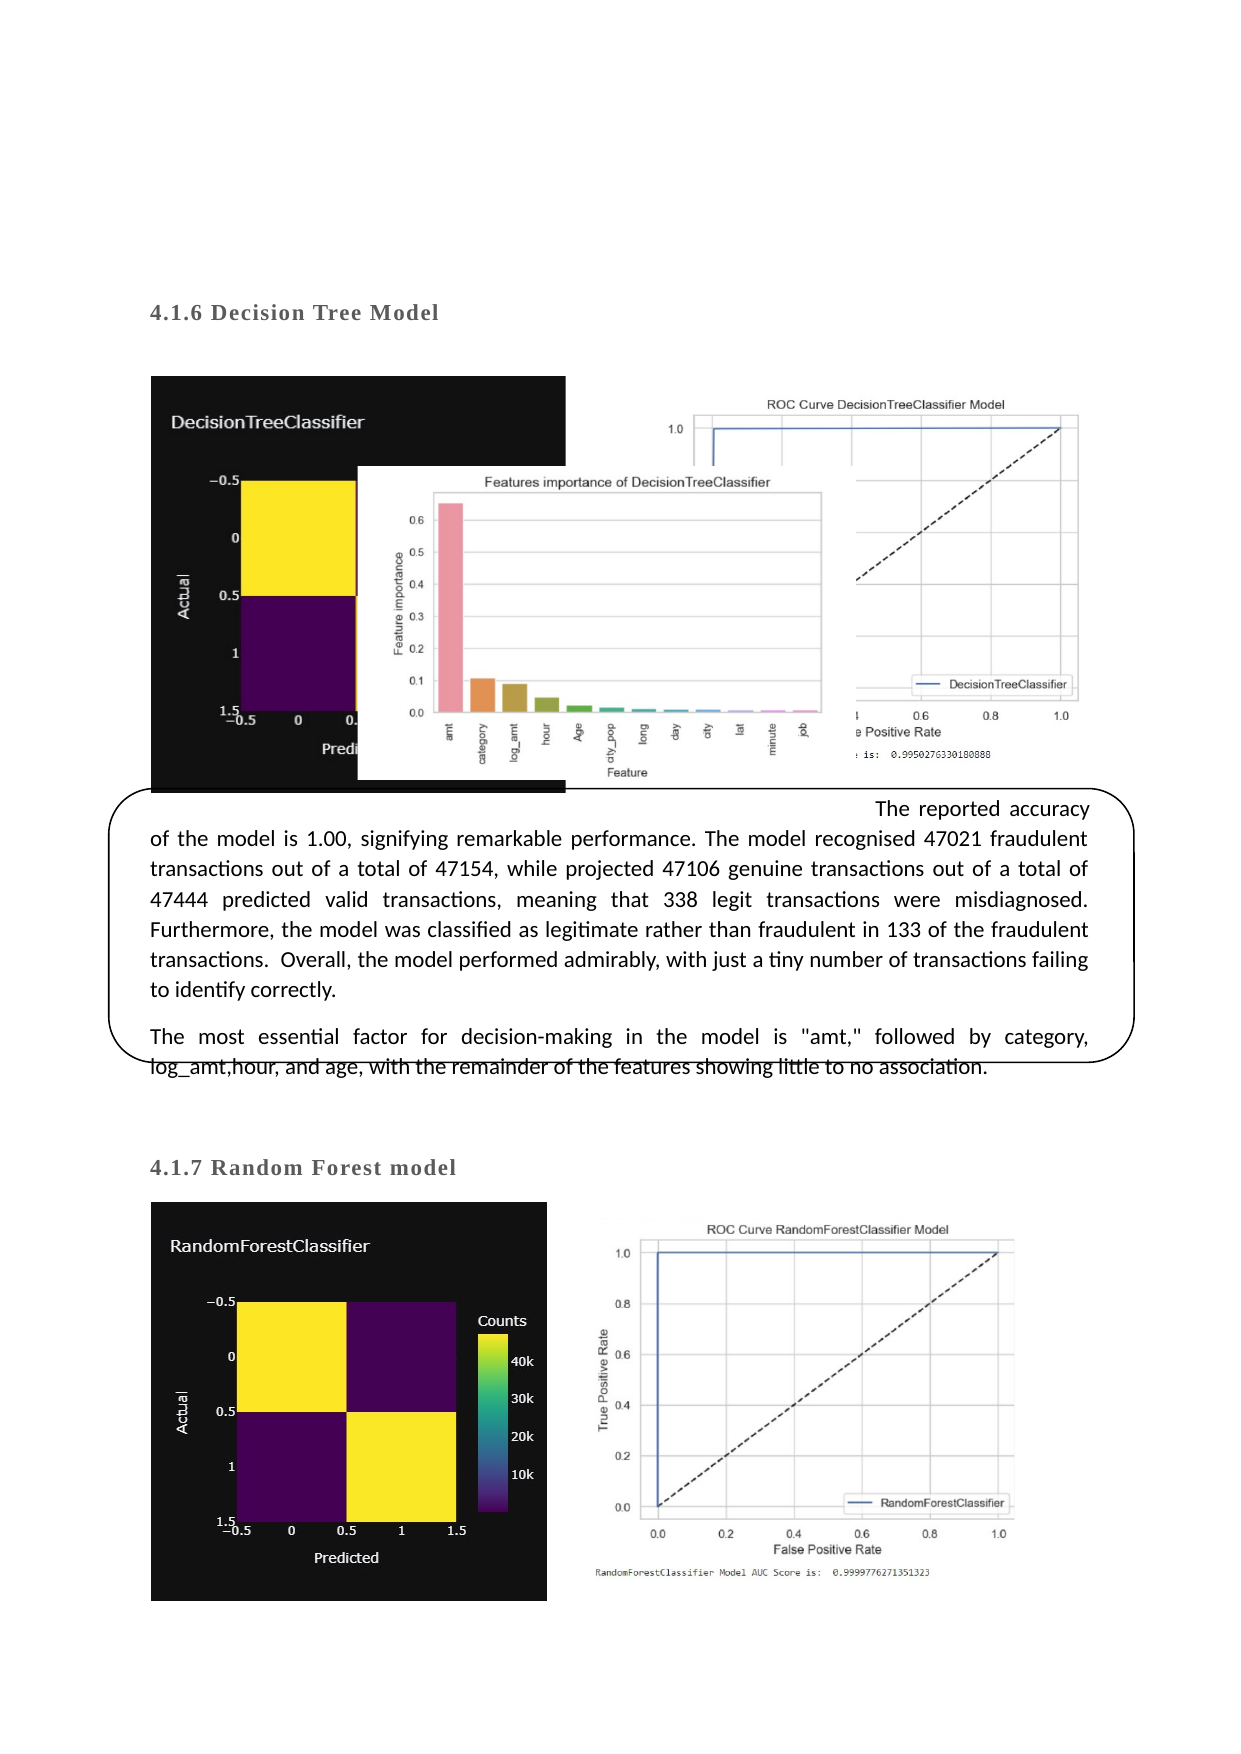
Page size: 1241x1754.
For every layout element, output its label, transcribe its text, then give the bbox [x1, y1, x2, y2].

text The most essential factor for decision-making in the model is "amt," followed by category, log_amt,hour, and age, with the remainder of the features showing little to no association. [150, 1022, 1090, 1061]
picture [150, 376, 857, 787]
picture [150, 1202, 547, 1600]
text The most essential factor for decision-making in the model is "amt," followed by category, log_amt,hour, and age, with the remainder of the features showing little to no association. [150, 1064, 1090, 1080]
text 4.1.6 Decision Tree Model [150, 299, 1090, 325]
text The reported accuracy of the model is 1.00, signifying remarkable performance. The model recognised 47021 fraudulent transactions out of a total of 47154, while projected 47106 genuine transactions out of a total of 47444 predicted valid transactions, meaning that 338 legit transactions were misdiagnosed. Furthermore, the model was classified as legitimate rather than fraudulent in 133 of the fraudulent transactions. Overall, the model performed admirably, with just a tiny number of transactions failing to identify correctly. [150, 794, 1090, 1003]
text 4.1.7 Random Forest model [150, 1154, 1090, 1181]
picture [680, 1351, 1012, 1579]
